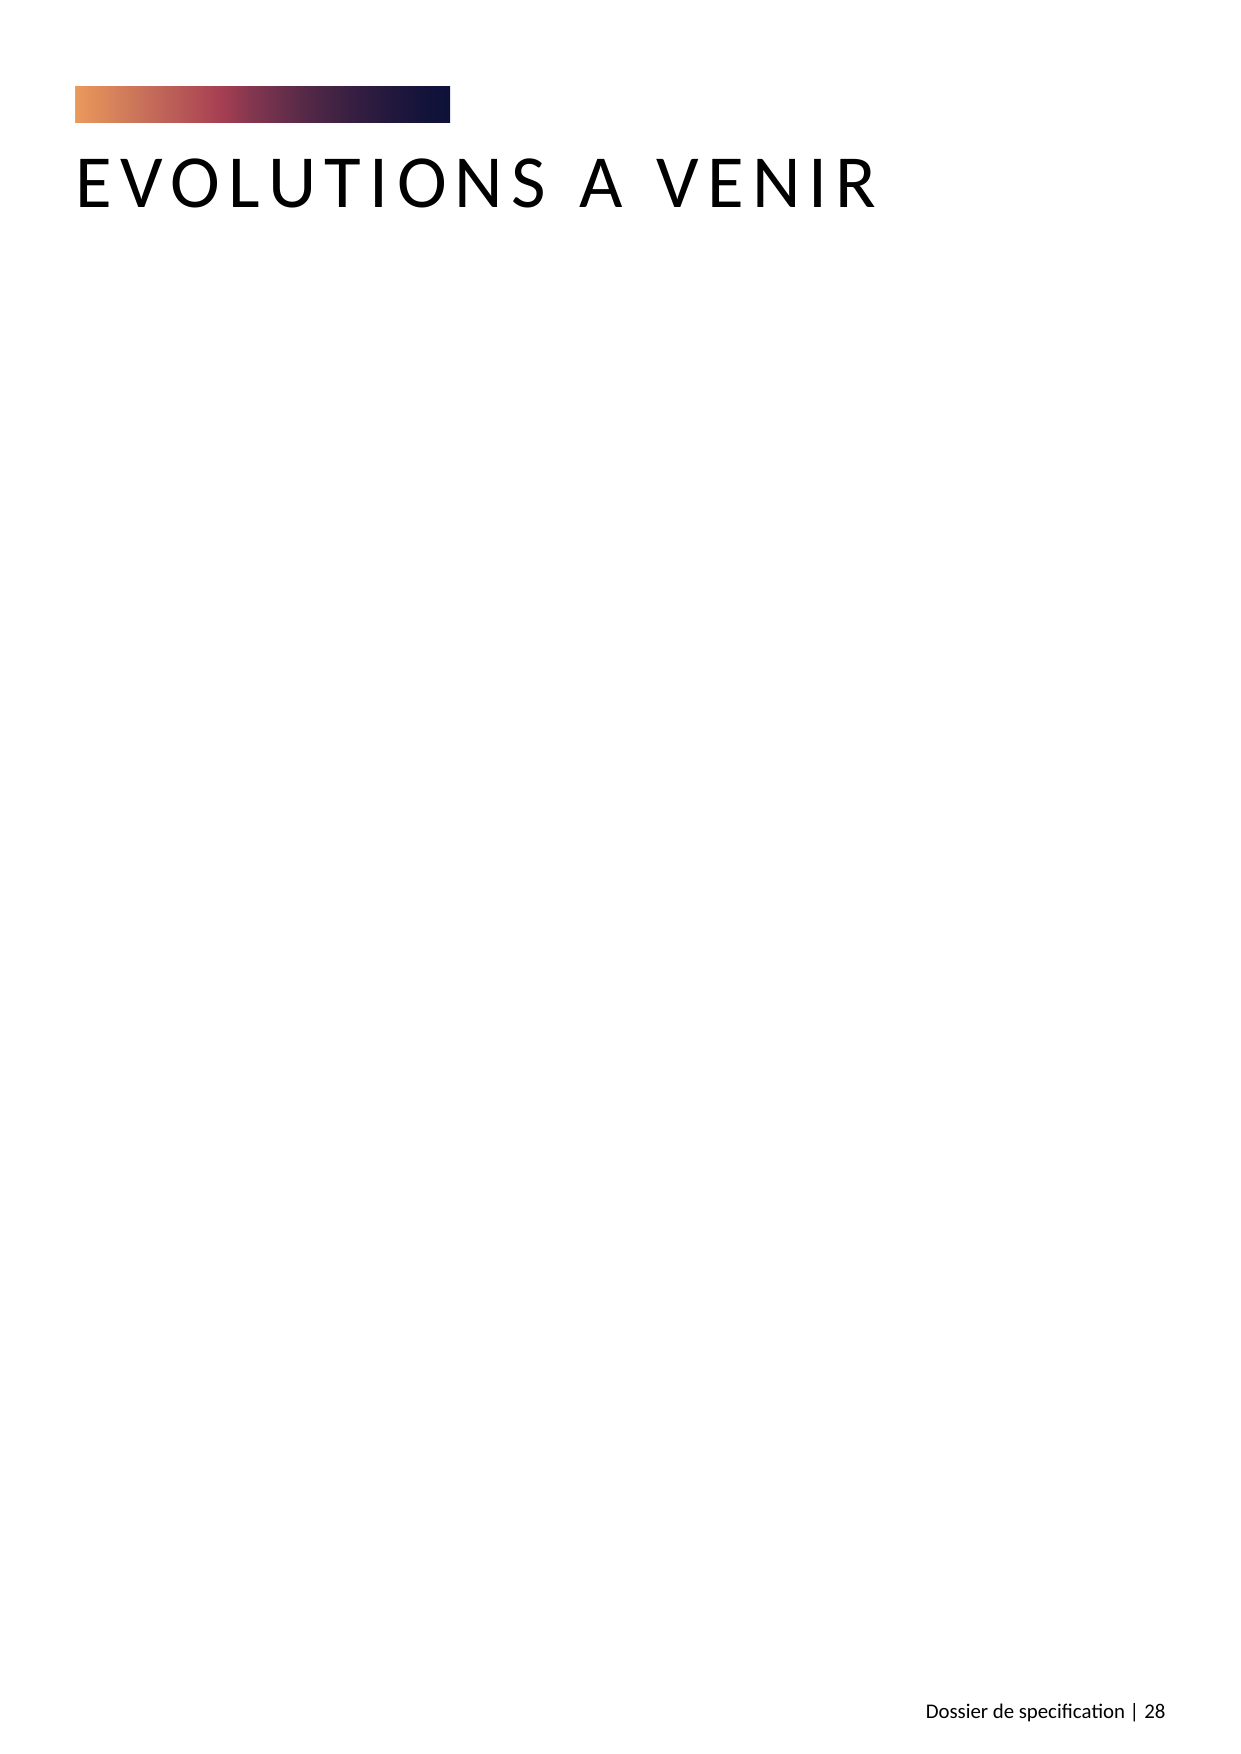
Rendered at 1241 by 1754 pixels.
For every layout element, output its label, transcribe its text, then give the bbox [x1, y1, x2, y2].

subtitle Evolutions a venir [75, 135, 1165, 227]
picture [75, 86, 451, 123]
